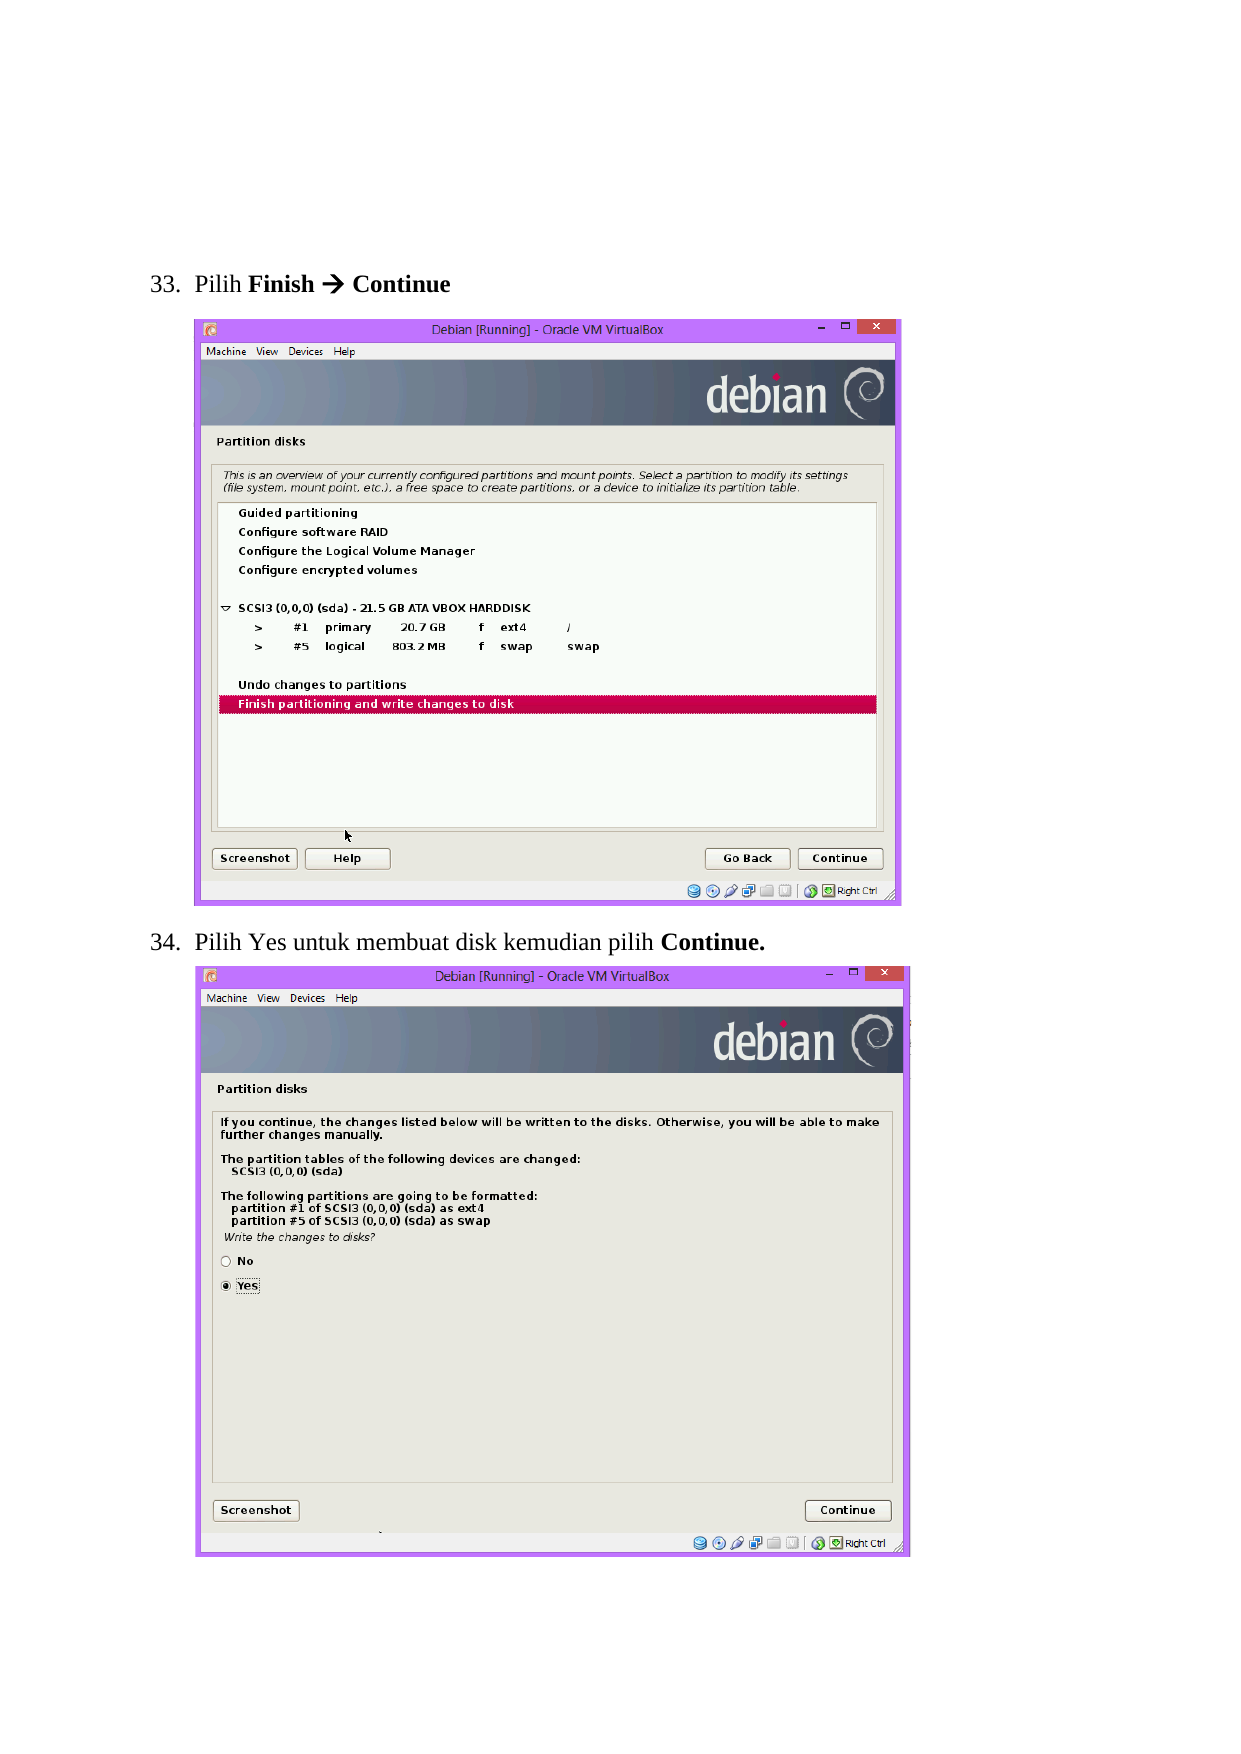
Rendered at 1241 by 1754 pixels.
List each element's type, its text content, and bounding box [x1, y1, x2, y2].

picture [195, 966, 912, 1557]
list Pilih Finish Continue [150, 269, 1090, 298]
picture [193, 319, 902, 906]
list Pilih Yes untuk membuat disk kemudian pilih Continue. [150, 927, 1090, 956]
